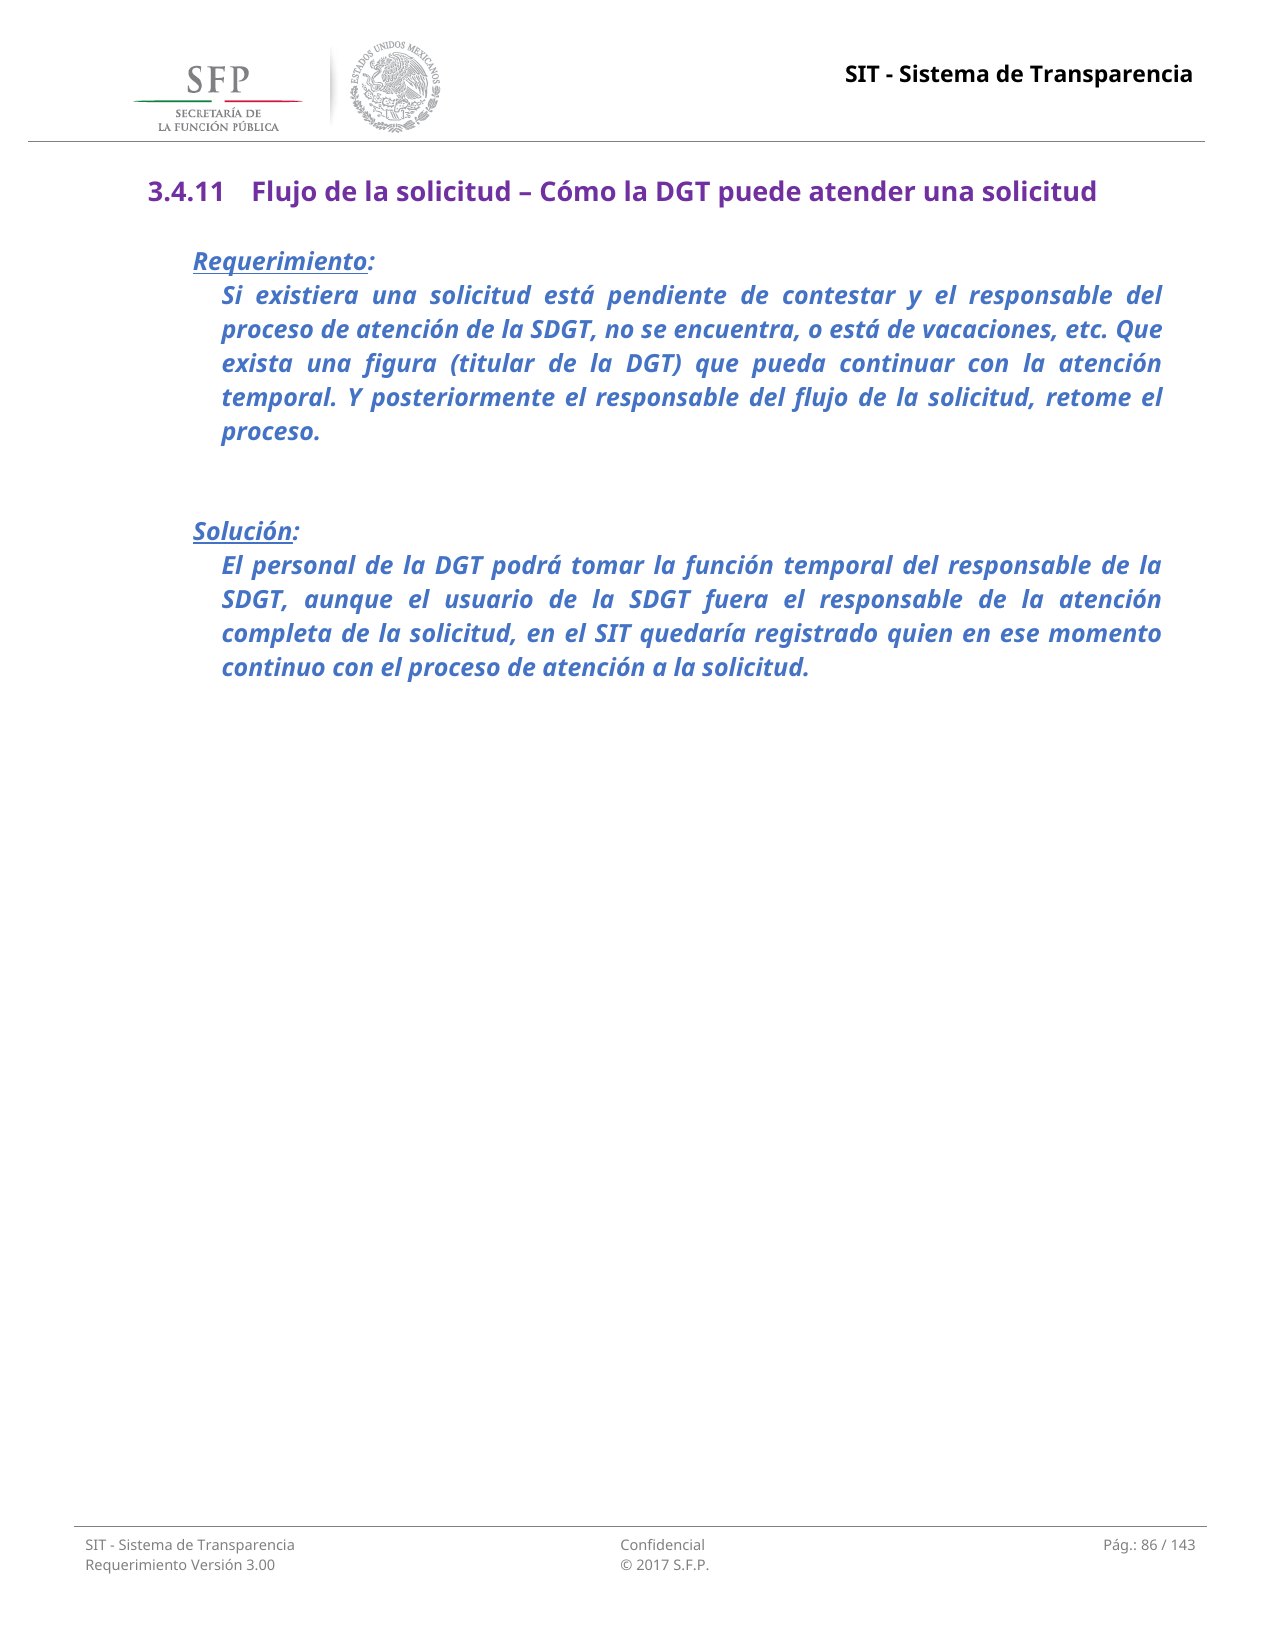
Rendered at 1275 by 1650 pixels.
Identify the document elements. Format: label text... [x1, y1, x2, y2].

picture [132, 37, 442, 134]
text El personal de la DGT podrá tomar la función temporal del responsable de la SDGT, aunque el usuario de la SDGT fuera el responsable de la atención completa de la solicitud, en el SIT quedaría registrado quien en ese momento continuo con el proceso de atención a la solicitud. [221, 547, 1167, 684]
text Si existiera una solicitud está pendiente de contestar y el responsable del proceso de atención de la SDGT, no se encuentra, o está de vacaciones, etc. Que exista una figura (titular de la DGT) que pueda continuar con la atención temporal. Y posteriormente el responsable del flujo de la solicitud, retome el proceso. [221, 278, 1167, 448]
subtitle Flujo de la solicitud – Cómo la DGT puede atender una solicitud [148, 173, 1167, 210]
text Requerimiento: [193, 244, 1167, 278]
text Solución: [193, 513, 1167, 547]
